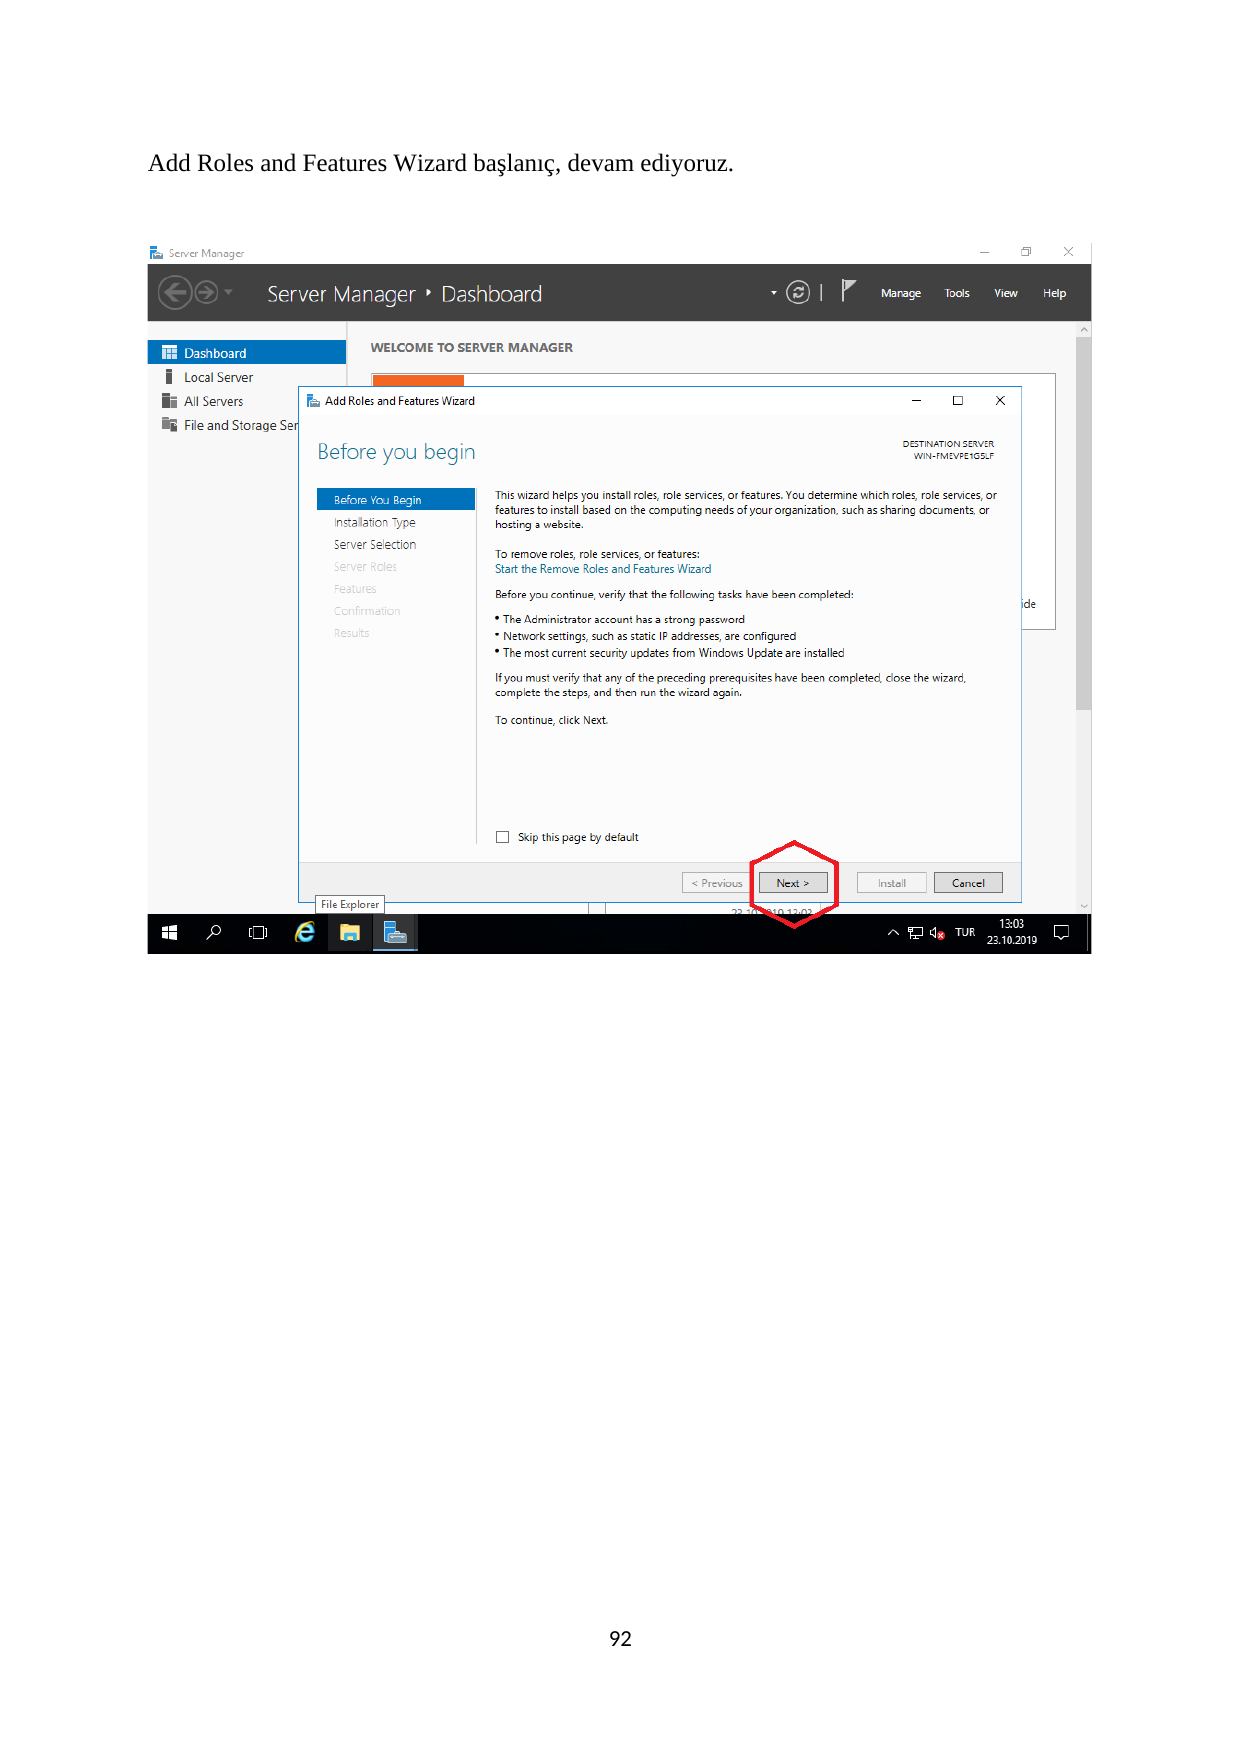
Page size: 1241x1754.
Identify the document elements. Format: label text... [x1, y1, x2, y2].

picture [147, 243, 1092, 954]
text Add Roles and Features Wizard başlanıç, devam ediyoruz. [148, 148, 1093, 176]
